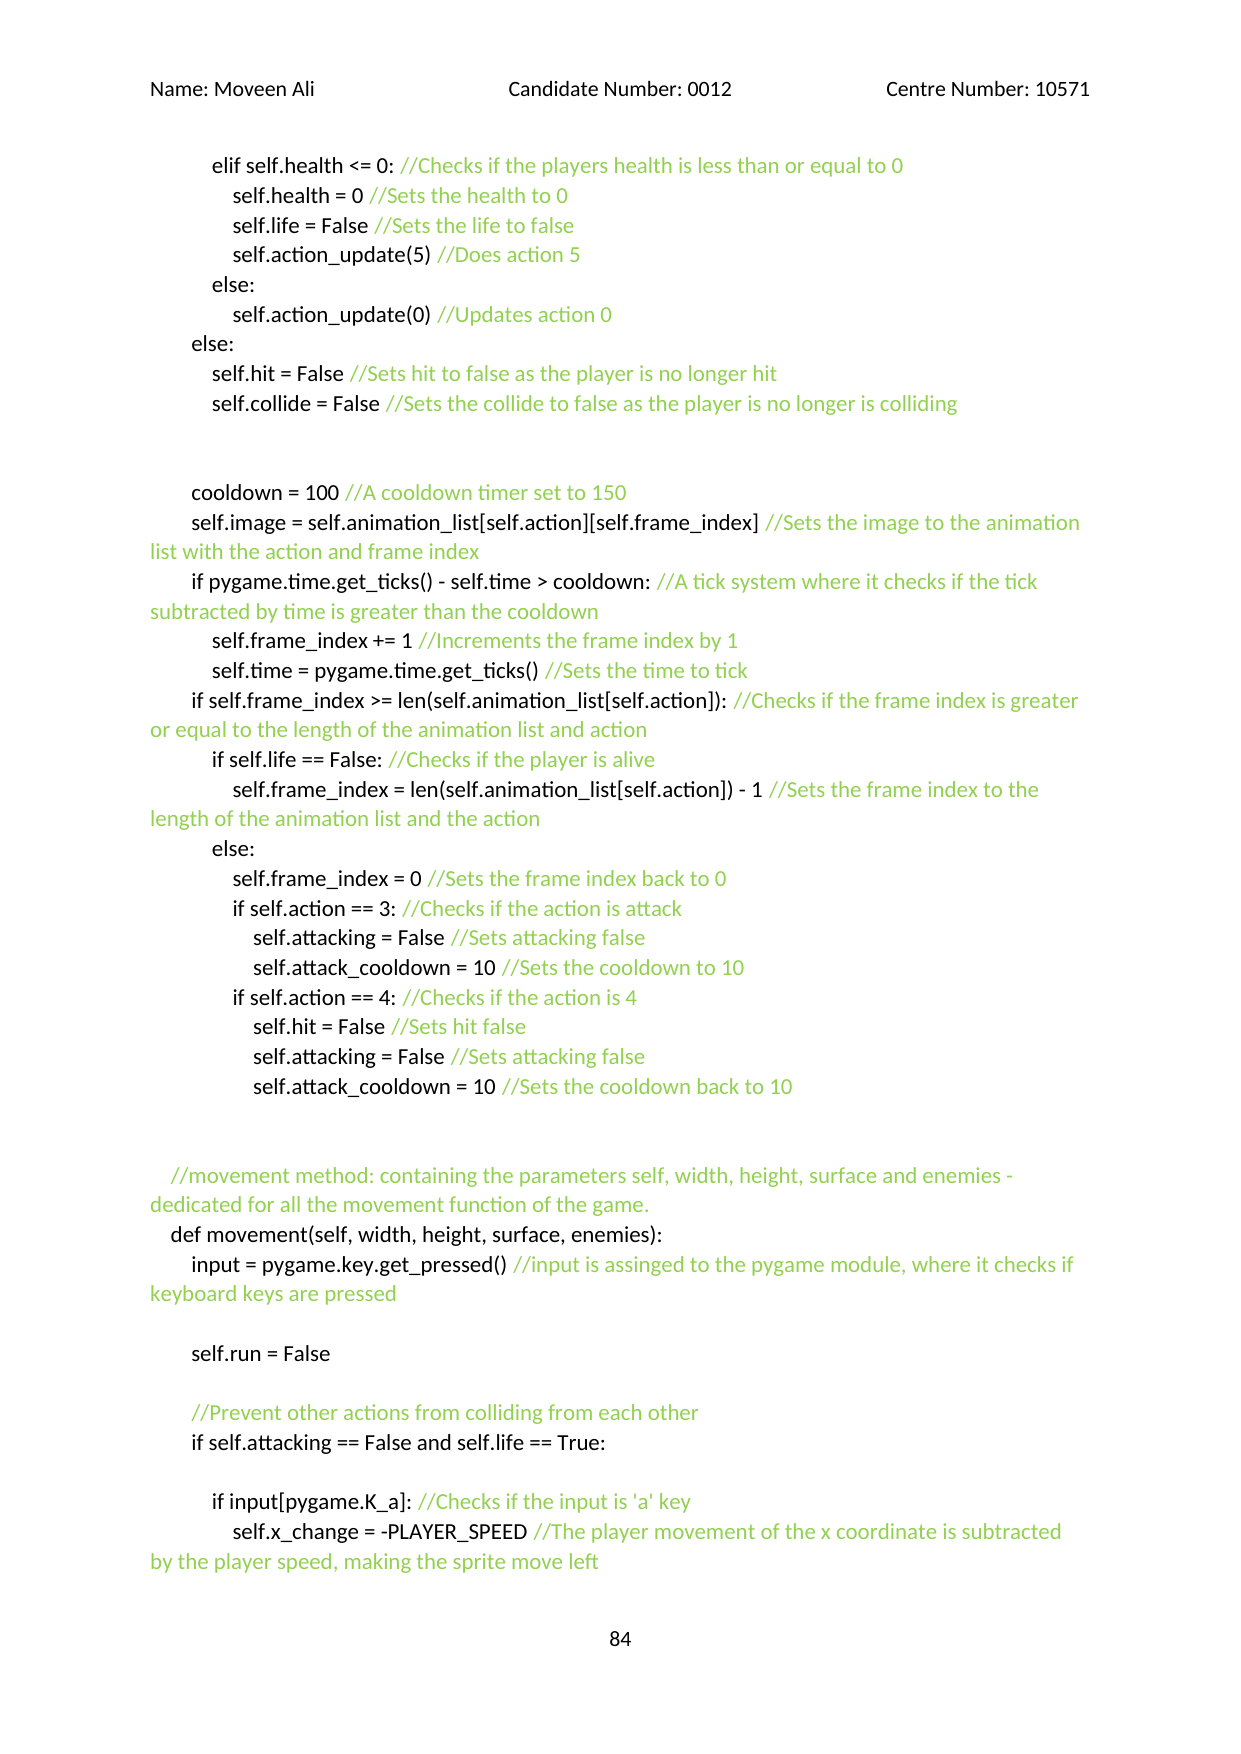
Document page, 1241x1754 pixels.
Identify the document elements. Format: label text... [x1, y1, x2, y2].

text self.hit = False //Sets hit to false as the player is no longer hit [150, 358, 1090, 387]
text self.action_update(0) //Updates action 0 [150, 298, 1090, 328]
text else: [150, 269, 1090, 298]
text //movement method: containing the parameters self, width, height, surface and enemies - dedicated for all the movement function of the game. [150, 1159, 1090, 1219]
text self.frame_index = len(self.animation_list[self.action]) - 1 //Sets the frame index to the length of the animation list and the action [150, 773, 1090, 833]
text self.image = self.animation_list[self.action][self.frame_index] //Sets the image to the animation list with the action and frame index [150, 506, 1090, 566]
text self.hit = False //Sets hit false [150, 1011, 1090, 1041]
text self.life = False //Sets the life to false [150, 209, 1090, 239]
text if self.action == 3: //Checks if the action is attack [150, 892, 1090, 922]
text self.attacking = False //Sets attacking false [150, 922, 1090, 952]
text self.frame_index = 0 //Sets the frame index back to 0 [150, 862, 1090, 892]
text self.time = pygame.time.get_ticks() //Sets the time to tick [150, 655, 1090, 684]
text self.x_change = -PLAYER_SPEED //The player movement of the x coordinate is subtracted by the player speed, making the sprite move left [150, 1516, 1090, 1575]
text if self.attacking == False and self.life == True: [150, 1427, 1090, 1456]
text def movement(self, width, height, surface, enemies): [150, 1219, 1090, 1248]
text input = pygame.key.get_pressed() //input is assinged to the pygame module, where it checks if keyboard keys are pressed [150, 1248, 1090, 1308]
text self.run = False [150, 1337, 1090, 1397]
text self.health = 0 //Sets the health to 0 [150, 180, 1090, 209]
text self.action_update(5) //Does action 5 [150, 239, 1090, 269]
text if self.action == 4: //Checks if the action is 4 [150, 981, 1090, 1011]
text self.collide = False //Sets the collide to false as the player is no longer is colliding [150, 387, 1090, 417]
text if self.frame_index >= len(self.animation_list[self.action]): //Checks if the frame index is greater or equal to the length of the animation list and action [150, 684, 1090, 744]
text //Prevent other actions from colliding from each other [150, 1397, 1090, 1427]
text self.attacking = False //Sets attacking false [150, 1041, 1090, 1070]
text self.attack_cooldown = 10 //Sets the cooldown to 10 [150, 952, 1090, 981]
text cooldown = 100 //A cooldown timer set to 150 [150, 477, 1090, 506]
text if pygame.time.get_ticks() - self.time > cooldown: //A tick system where it checks if the tick subtracted by time is greater than the cooldown [150, 566, 1090, 625]
text if self.life == False: //Checks if the player is alive [150, 744, 1090, 773]
text self.frame_index += 1 //Increments the frame index by 1 [150, 625, 1090, 655]
text if input[pygame.K_a]: //Checks if the input is 'a' key [150, 1486, 1090, 1516]
text else: [150, 833, 1090, 862]
text elif self.health <= 0: //Checks if the players health is less than or equal to 0 [150, 150, 1090, 180]
text self.attack_cooldown = 10 //Sets the cooldown back to 10 [150, 1070, 1090, 1100]
text else: [150, 328, 1090, 358]
